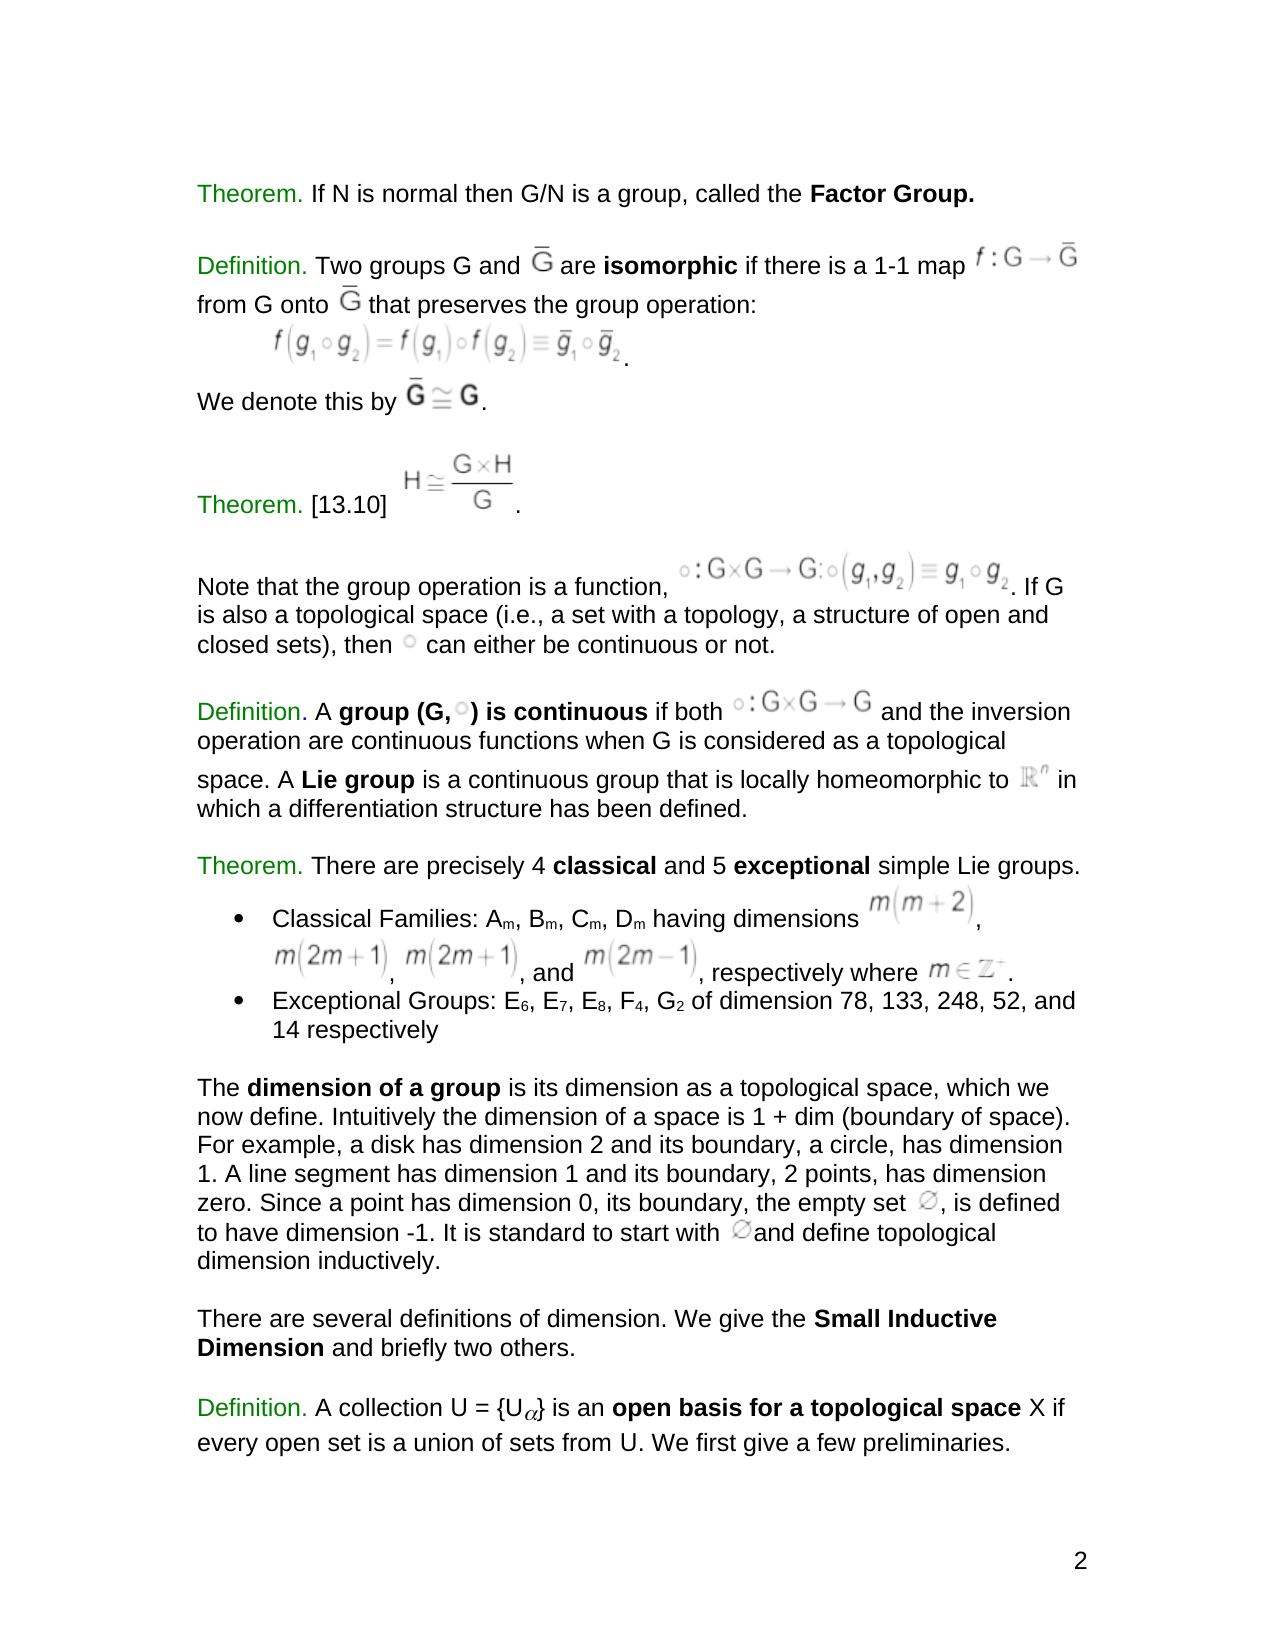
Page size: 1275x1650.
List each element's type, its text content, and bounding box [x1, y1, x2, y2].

text Definition. Two groups G and are isomorphic if there is a 1-1 map from G onto that preserves the group operation: [197, 236, 1087, 319]
list Exceptional Groups: E6, E7, E8, F4, G2 of dimension 78, 133, 248, 52, and 14 respectively [234, 986, 1087, 1044]
text We denote this by . [197, 372, 1087, 416]
text . [197, 319, 1087, 372]
text Theorem. There are precisely 4 classical and 5 exceptional simple Lie groups. [197, 851, 1087, 880]
text Theorem. [13.10] . [197, 444, 1087, 518]
text Definition. A collection U = {U} is an open basis for a topological space X if every open set is a union of sets from U. We first give a few preliminaries. [197, 1390, 1087, 1459]
text There are several definitions of dimension. We give the Small Inductive Dimension and briefly two others. [197, 1304, 1087, 1361]
list Classical Families: Am, Bm, Cm, Dm having dimensions , , , and , respectively where . [234, 880, 1087, 986]
text Theorem. If N is normal then G/N is a group, called the Factor Group. [197, 179, 1087, 207]
text The dimension of a group is its dimension as a topological space, which we now define. Intuitively the dimension of a space is 1 + dim (boundary of space). For example, a disk has dimension 2 and its boundary, a circle, has dimension 1. A line segment has dimension 1 and its boundary, 2 points, has dimension zero. Since a point has dimension 0, its boundary, the empty set , is defined to have dimension -1. It is standard to start with and define topological dimension inductively. [197, 1073, 1087, 1275]
text Definition. A group (G,) is continuous if both and the inversion operation are continuous functions when G is considered as a topological space. A Lie group is a continuous group that is locally homeomorphic to in which a differentiation structure has been defined. [197, 687, 1087, 822]
text Note that the group operation is a function, . If G is also a topological space (i.e., a set with a topology, a structure of open and closed sets), then can either be continuous or not. [197, 547, 1087, 658]
